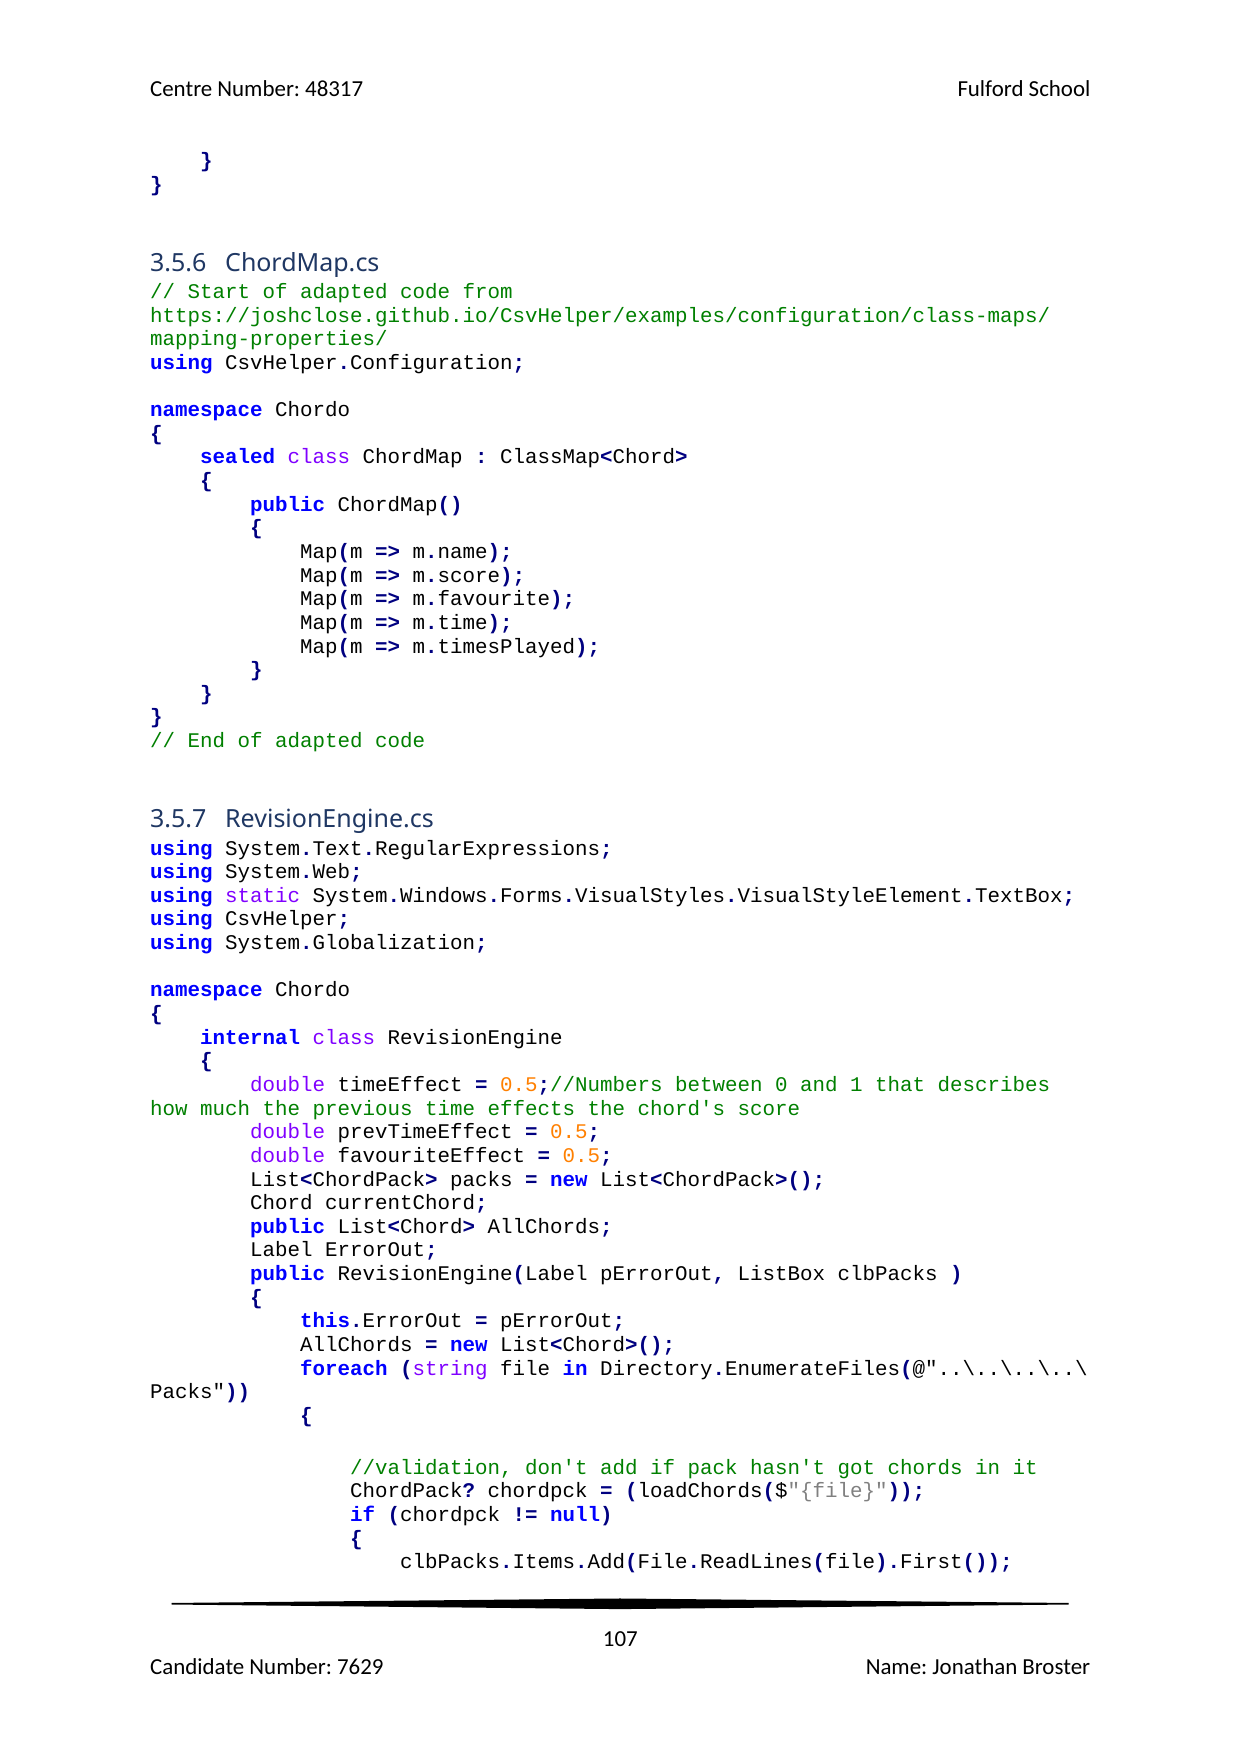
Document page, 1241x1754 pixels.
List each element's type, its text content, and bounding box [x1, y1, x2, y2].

text { [150, 1528, 1090, 1551]
text internal class RevisionEngine [150, 1027, 1090, 1050]
text double prevTimeEffect = 0.5; [150, 1121, 1090, 1145]
text double favouriteEffect = 0.5; [150, 1145, 1090, 1168]
text using CsvHelper; [150, 908, 1090, 932]
text Map(m => m.timesPlayed); [150, 636, 1090, 659]
text { [150, 1050, 1090, 1074]
text List<ChordPack> packs = new List<ChordPack>(); [150, 1168, 1090, 1192]
text { [150, 1287, 1090, 1310]
text Map(m => m.name); [150, 541, 1090, 565]
text public List<Chord> AllChords; [150, 1216, 1090, 1239]
text { [150, 517, 1090, 541]
text this.ErrorOut = pErrorOut; [150, 1310, 1090, 1334]
text } [150, 174, 1090, 197]
text namespace Chordo [150, 979, 1090, 1003]
text if (chordpck != null) [150, 1504, 1090, 1528]
text { [150, 470, 1090, 494]
subtitle RevisionEngine.cs [150, 801, 1090, 835]
text using static System.Windows.Forms.VisualStyles.VisualStyleElement.TextBox; [150, 885, 1090, 908]
text double timeEffect = 0.5;//Numbers between 0 and 1 that describes how much the previous time effects the chord's score [150, 1074, 1090, 1121]
text } [150, 707, 1090, 730]
text foreach (string file in Directory.EnumerateFiles(@"..\..\..\..\Packs")) [150, 1358, 1090, 1405]
text Map(m => m.time); [150, 612, 1090, 636]
text namespace Chordo [150, 399, 1090, 423]
text { [150, 1405, 1090, 1429]
subtitle ChordMap.cs [150, 244, 1090, 278]
text //validation, don't add if pack hasn't got chords in it [150, 1457, 1090, 1480]
text Map(m => m.favourite); [150, 588, 1090, 612]
text // Start of adapted code from https://joshclose.github.io/CsvHelper/examples/configuration/class-maps/mapping-properties/ [150, 281, 1090, 352]
text { [150, 423, 1090, 446]
text ChordPack? chordpck = (loadChords($"{file}")); [150, 1480, 1090, 1504]
text { [150, 1003, 1090, 1027]
text using CsvHelper.Configuration; [150, 352, 1090, 376]
text public RevisionEngine(Label pErrorOut, ListBox clbPacks ) [150, 1263, 1090, 1287]
text sealed class ChordMap : ClassMap<Chord> [150, 446, 1090, 470]
text clbPacks.Items.Add(File.ReadLines(file).First()); [150, 1551, 1090, 1575]
text using System.Globalization; [150, 932, 1090, 956]
text } [150, 150, 1090, 174]
text Map(m => m.score); [150, 565, 1090, 588]
text } [150, 683, 1090, 707]
text AllChords = new List<Chord>(); [150, 1334, 1090, 1358]
text } [150, 659, 1090, 683]
text Chord currentChord; [150, 1192, 1090, 1216]
text public ChordMap() [150, 494, 1090, 517]
text Label ErrorOut; [150, 1239, 1090, 1263]
text using System.Web; [150, 861, 1090, 885]
text // End of adapted code [150, 730, 1090, 754]
text using System.Text.RegularExpressions; [150, 837, 1090, 861]
